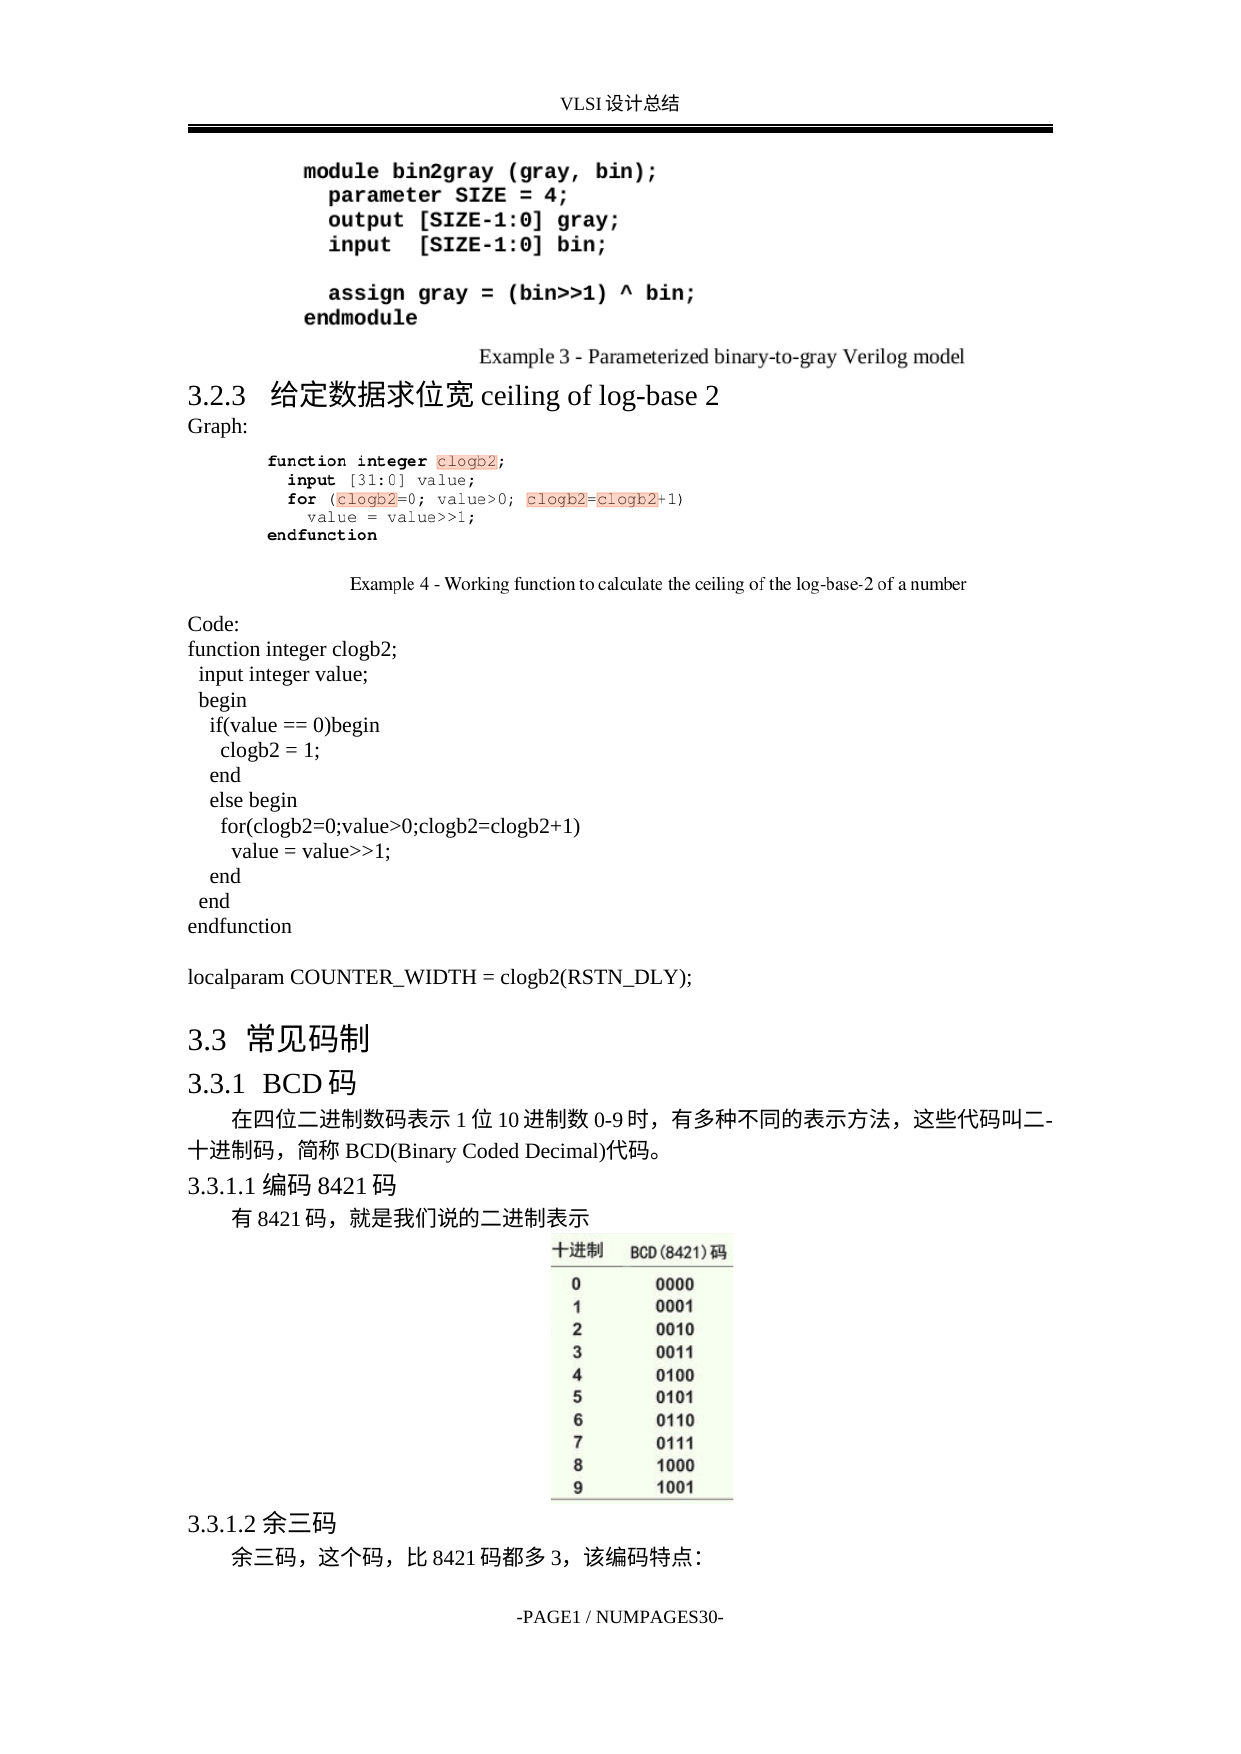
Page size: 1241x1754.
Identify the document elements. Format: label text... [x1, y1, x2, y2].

subtitle 余三码 [187, 1503, 1053, 1539]
text else begin [187, 787, 1053, 813]
text end [187, 863, 1053, 888]
text for(clogb2=0;value>0;clogb2=clogb2+1) [187, 813, 1053, 838]
subtitle 给定数据求位宽 ceiling of log-base 2 [187, 371, 1053, 413]
text end [187, 762, 1053, 787]
subtitle BCD码 [187, 1059, 1053, 1102]
text clogb2 = 1; [187, 737, 1053, 762]
text endfunction [187, 913, 1053, 939]
text localparam COUNTER_WIDTH = clogb2(RSTN_DLY); [187, 964, 1053, 989]
text begin [187, 687, 1053, 712]
text 余三码，这个码，比8421码都多3，该编码特点： [187, 1539, 1053, 1571]
text value = value>>1; [187, 838, 1053, 863]
text 在四位二进制数码表示1位10进制数0-9时，有多种不同的表示方法，这些代码叫二-十进制码，简称BCD(Binary Coded Decimal)代码。 [187, 1102, 1053, 1165]
text input integer value; [187, 661, 1053, 687]
text 有8421码，就是我们说的二进制表示 [187, 1201, 1053, 1233]
subtitle 编码8421码 [187, 1165, 1053, 1201]
text function integer clogb2; [187, 636, 1053, 661]
text if(value == 0)begin [187, 712, 1053, 737]
picture [550, 1233, 734, 1504]
picture [295, 150, 989, 372]
text end [187, 888, 1053, 913]
picture [246, 438, 995, 611]
text Graph: [187, 413, 1053, 439]
subtitle 常见码制 [187, 1014, 1053, 1059]
text Code: [187, 611, 1053, 636]
